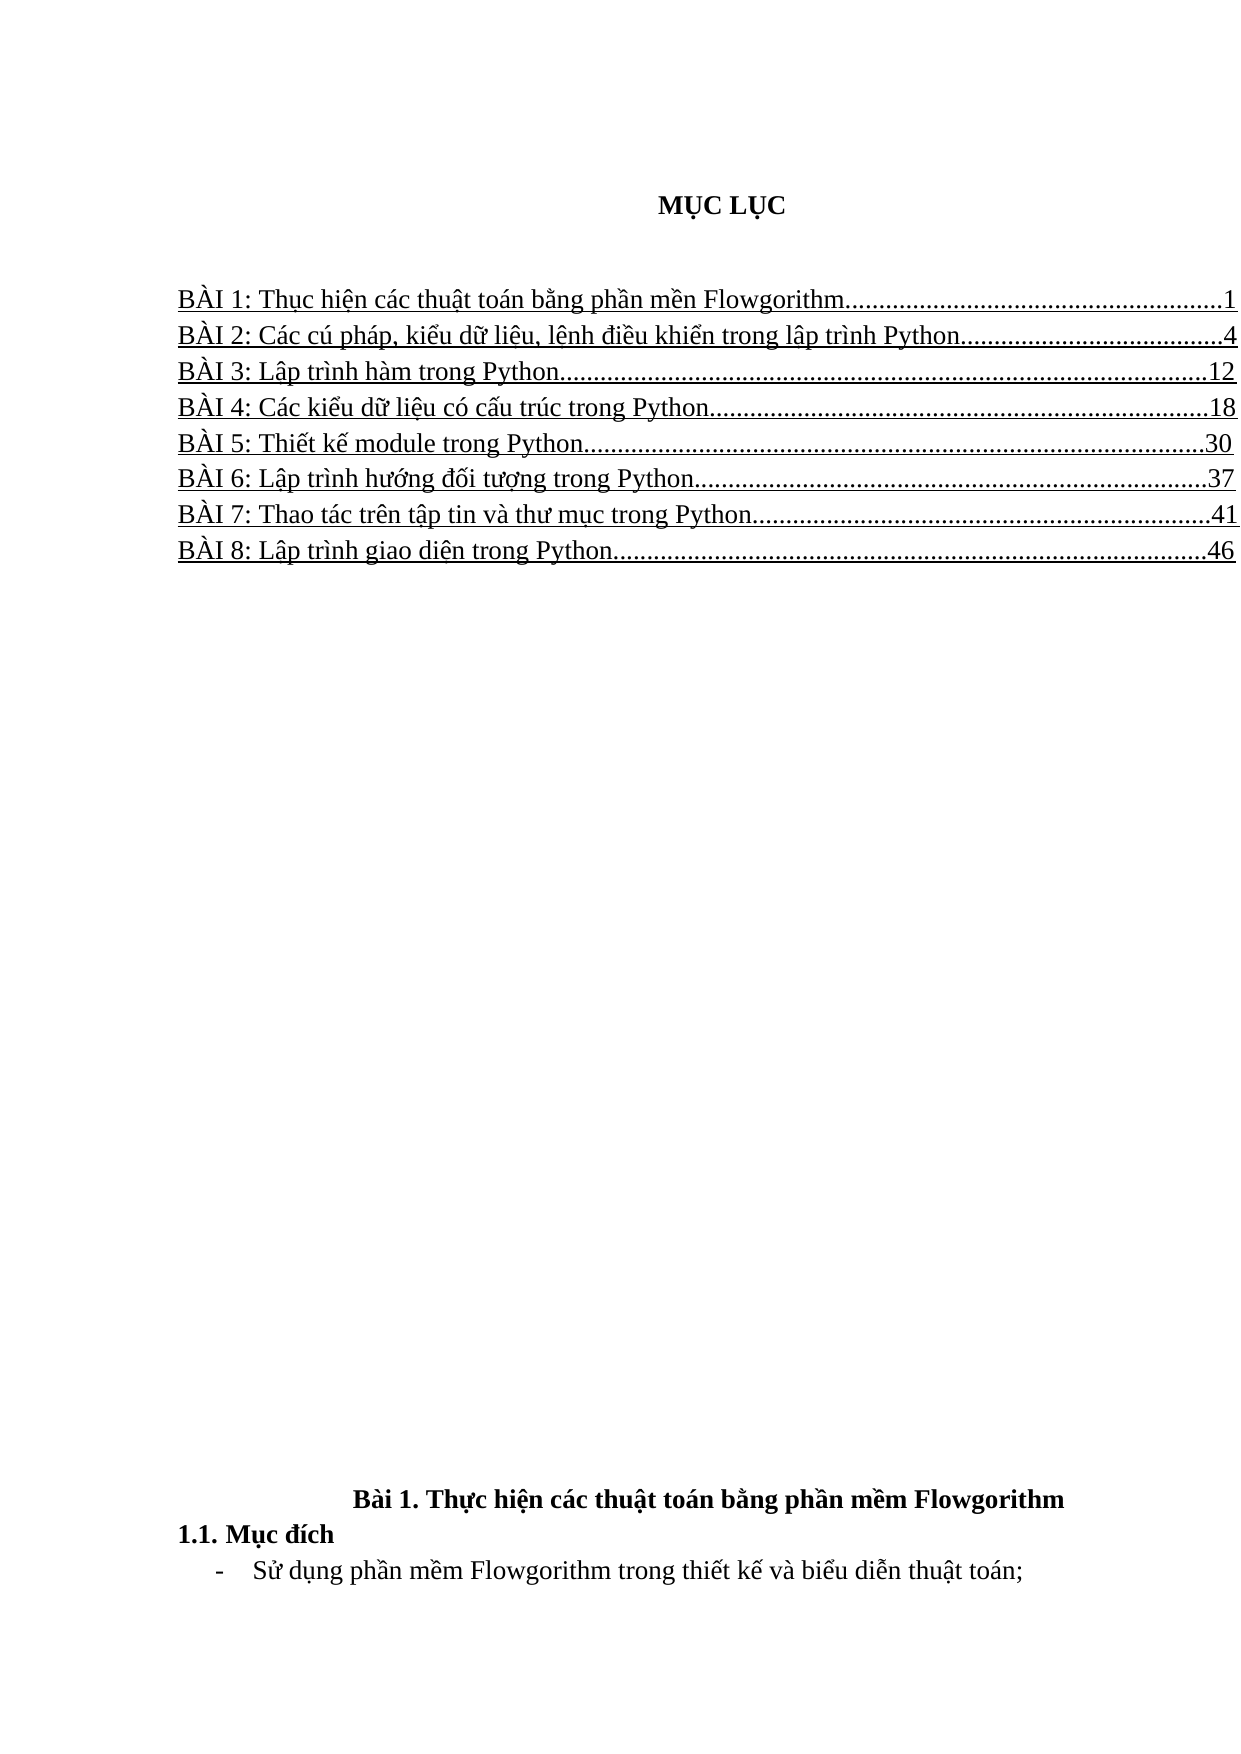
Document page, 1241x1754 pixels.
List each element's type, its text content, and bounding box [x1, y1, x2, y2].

list Sử dụng phần mềm Flowgorithm trong thiết kế và biểu diễn thuật toán; [215, 1554, 1124, 1585]
text 1.1. Mục đích [177, 1518, 1240, 1549]
subtitle Bài 1. Thực hiện các thuật toán bằng phần mềm Flowgorithm [177, 1483, 1240, 1514]
